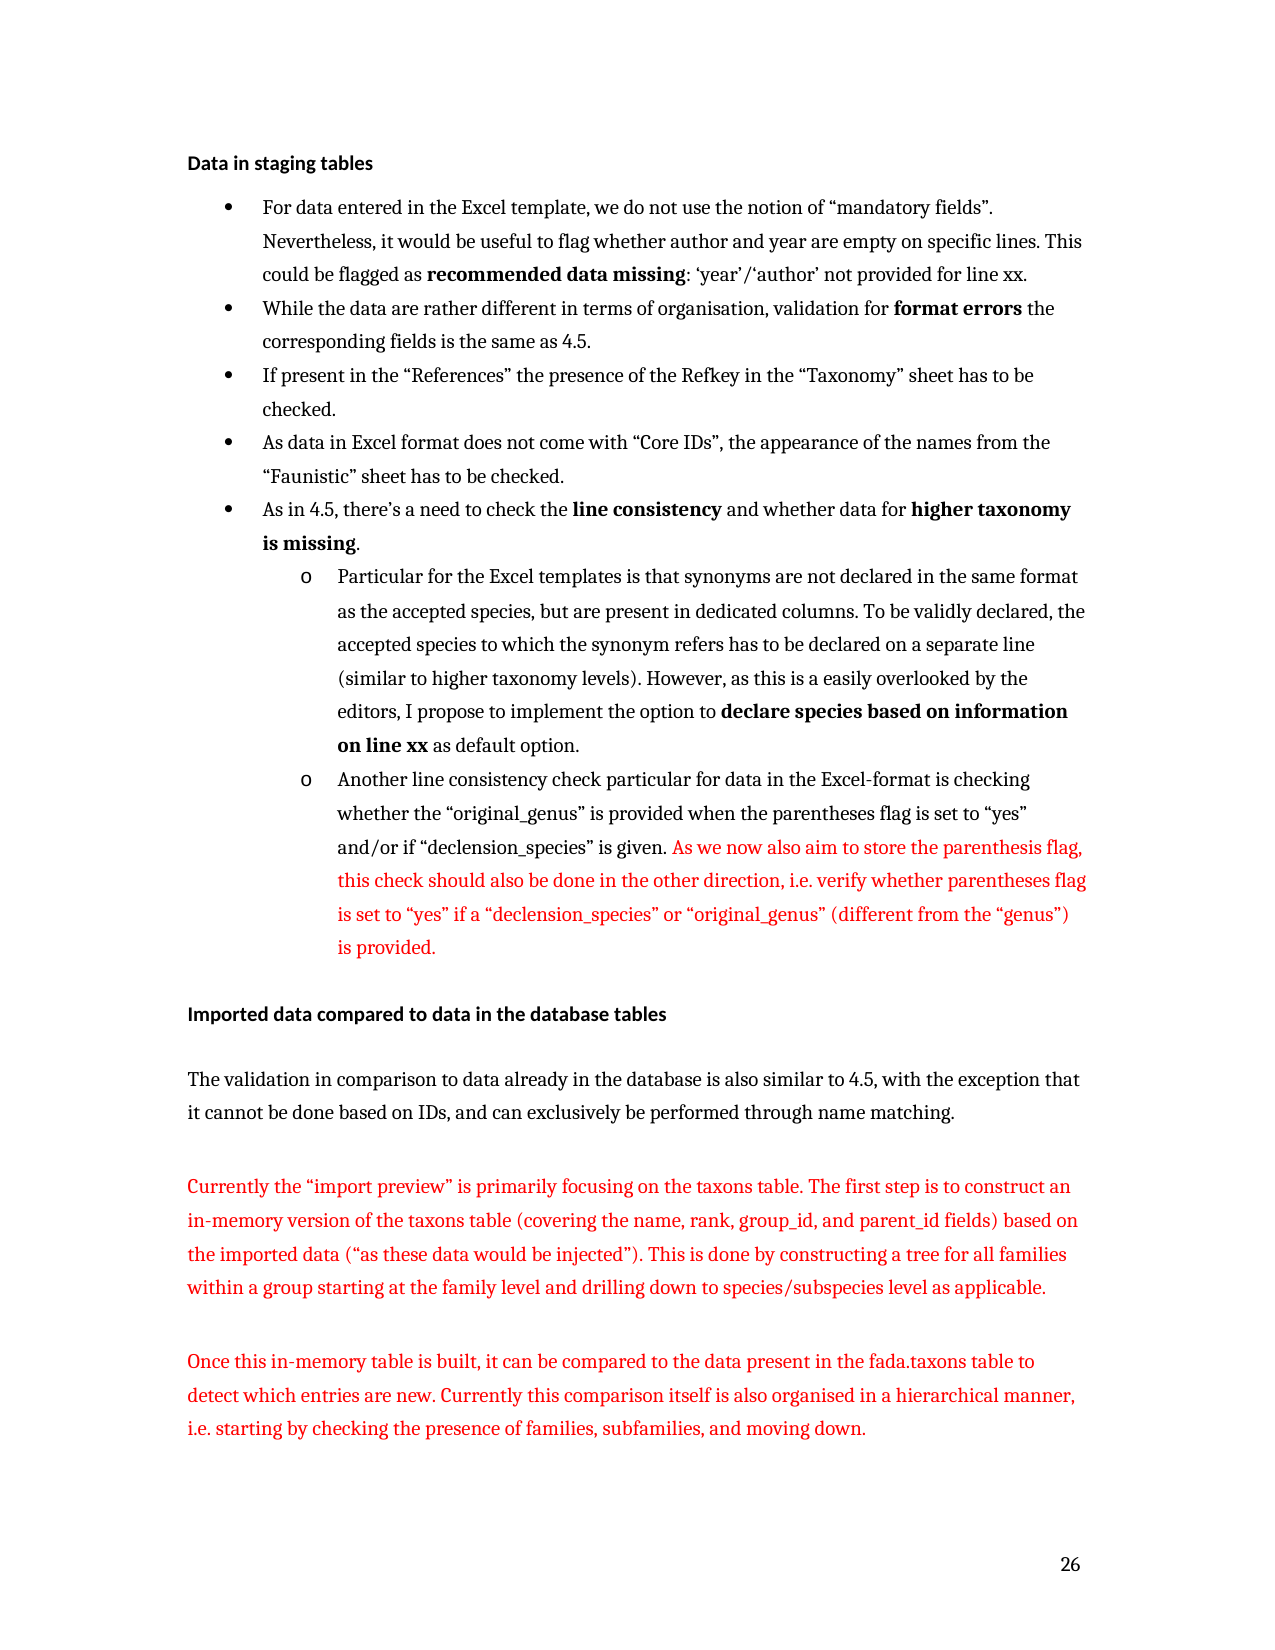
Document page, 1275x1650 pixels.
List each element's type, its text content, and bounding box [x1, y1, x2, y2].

list While the data are rather different in terms of organisation, validation for format errors the corresponding fields is the same as 4.5. [225, 297, 1087, 354]
subtitle Data in staging tables [187, 150, 1087, 175]
subtitle Once this in-memory table is built, it can be compared to the data present in the fada.taxons table to detect which entries are new. Currently this comparison itself is also organised in a hierarchical manner, i.e. starting by checking the presence of families, subfamilies, and moving down. [187, 1350, 1087, 1441]
subtitle Currently the “import preview” is primarily focusing on the taxons table. The first step is to construct an in-memory version of the taxons table (covering the name, rank, group_id, and parent_id fields) based on the imported data (“as these data would be injected”). This is done by constructing a tree for all families within a group starting at the family level and drilling down to species/subspecies level as applicable. [187, 1175, 1087, 1300]
list Another line consistency check particular for data in the Excel-format is checking whether the “original_genus” is provided when the parentheses flag is set to “yes” and/or if “declension_species” is given. As we now also aim to store the parenthesis flag, this check should also be done in the other direction, i.e. verify whether parentheses flag is set to “yes” if a “declension_species” or “original_genus” (different from the “genus”) is provided. [300, 767, 1087, 960]
list For data entered in the Excel template, we do not use the notion of “mandatory fields”. Nevertheless, it would be useful to flag whether author and year are empty on specific lines. This could be flagged as recommended data missing: ‘year’/‘author’ not provided for line xx. [225, 196, 1087, 287]
list If present in the “References” the presence of the Refkey in the “Taxonomy” sheet has to be checked. [225, 364, 1087, 421]
list Particular for the Excel templates is that synonyms are not declared in the same format as the accepted species, but are present in dedicated columns. To be validly declared, the accepted species to which the synonym refers has to be declared on a separate line (similar to higher taxonomy levels). However, as this is a easily overlooked by the editors, I propose to implement the option to declare species based on information on line xx as default option. [300, 565, 1087, 758]
text The validation in comparison to data already in the database is also similar to 4.5, with the exception that it cannot be done based on IDs, and can exclusively be performed through name matching. [187, 1067, 1087, 1125]
list As data in Excel format does not come with “Core IDs”, the appearance of the names from the “Faunistic” sheet has to be checked. [225, 431, 1087, 488]
subtitle Imported data compared to data in the database tables [187, 1001, 1087, 1026]
list As in 4.5, there’s a need to check the line consistency and whether data for higher taxonomy is missing. [225, 498, 1087, 555]
